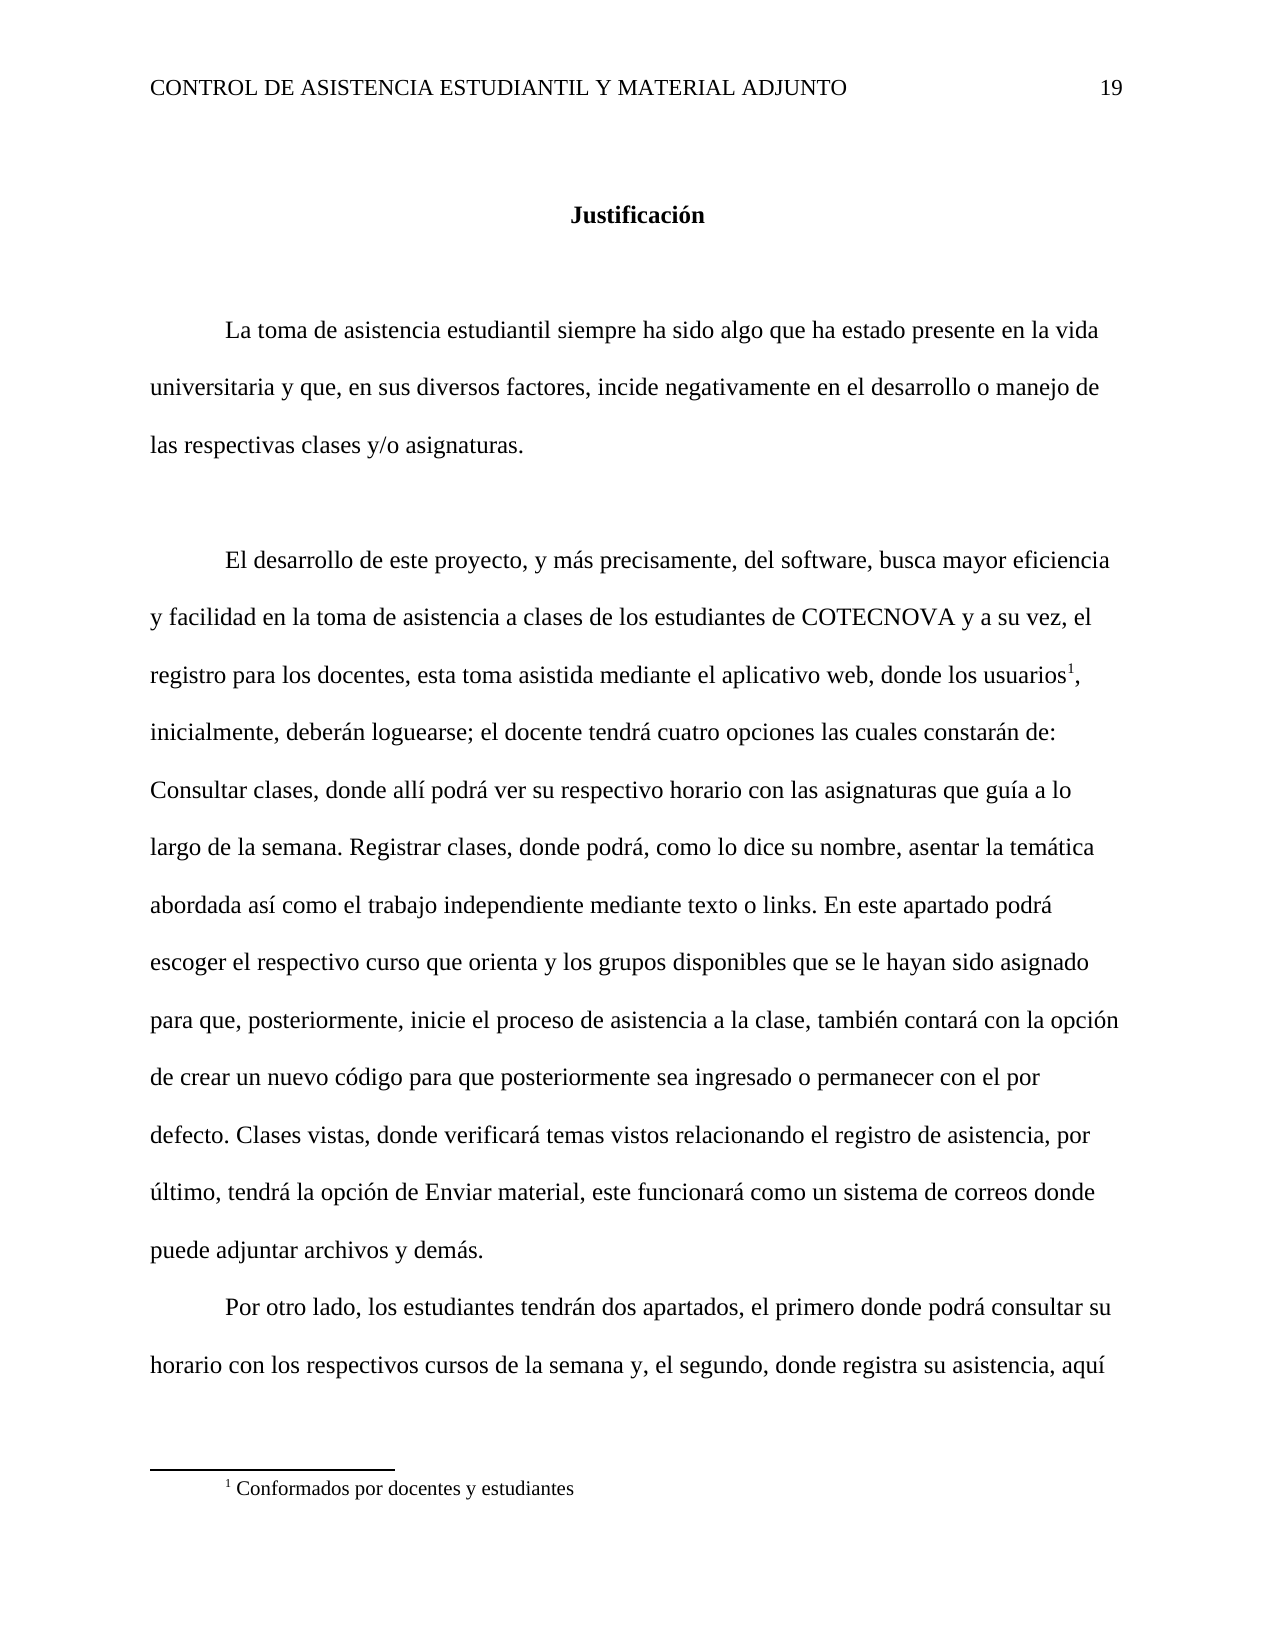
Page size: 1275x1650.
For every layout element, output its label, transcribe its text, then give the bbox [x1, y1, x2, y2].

text El desarrollo de este proyecto, y más precisamente, del software, busca mayor eficiencia y facilidad en la toma de asistencia a clases de los estudiantes de COTECNOVA y a su vez, el registro para los docentes, esta toma asistida mediante el aplicativo web, donde los usuarios, inicialmente, deberán loguearse; el docente tendrá cuatro opciones las cuales constarán de: Consultar clases, donde allí podrá ver su respectivo horario con las asignaturas que guía a lo largo de la semana. Registrar clases, donde podrá, como lo dice su nombre, asentar la temática abordada así como el trabajo independiente mediante texto o links. En este apartado podrá escoger el respectivo curso que orienta y los grupos disponibles que se le hayan sido asignado para que, posteriormente, inicie el proceso de asistencia a la clase, también contará con la opción de crear un nuevo código para que posteriormente sea ingresado o permanecer con el por defecto. Clases vistas, donde verificará temas vistos relacionando el registro de asistencia, por último, tendrá la opción de Enviar material, este funcionará como un sistema de correos donde puede adjuntar archivos y demás. [150, 545, 1125, 1264]
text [150, 1292, 1125, 1379]
text La toma de asistencia estudiantil siempre ha sido algo que ha estado presente en la vida universitaria y que, en sus diversos factores, incide negativamente en el desarrollo o manejo de las respectivas clases y/o asignaturas. [150, 315, 1125, 459]
subtitle Justificación [150, 200, 1125, 229]
